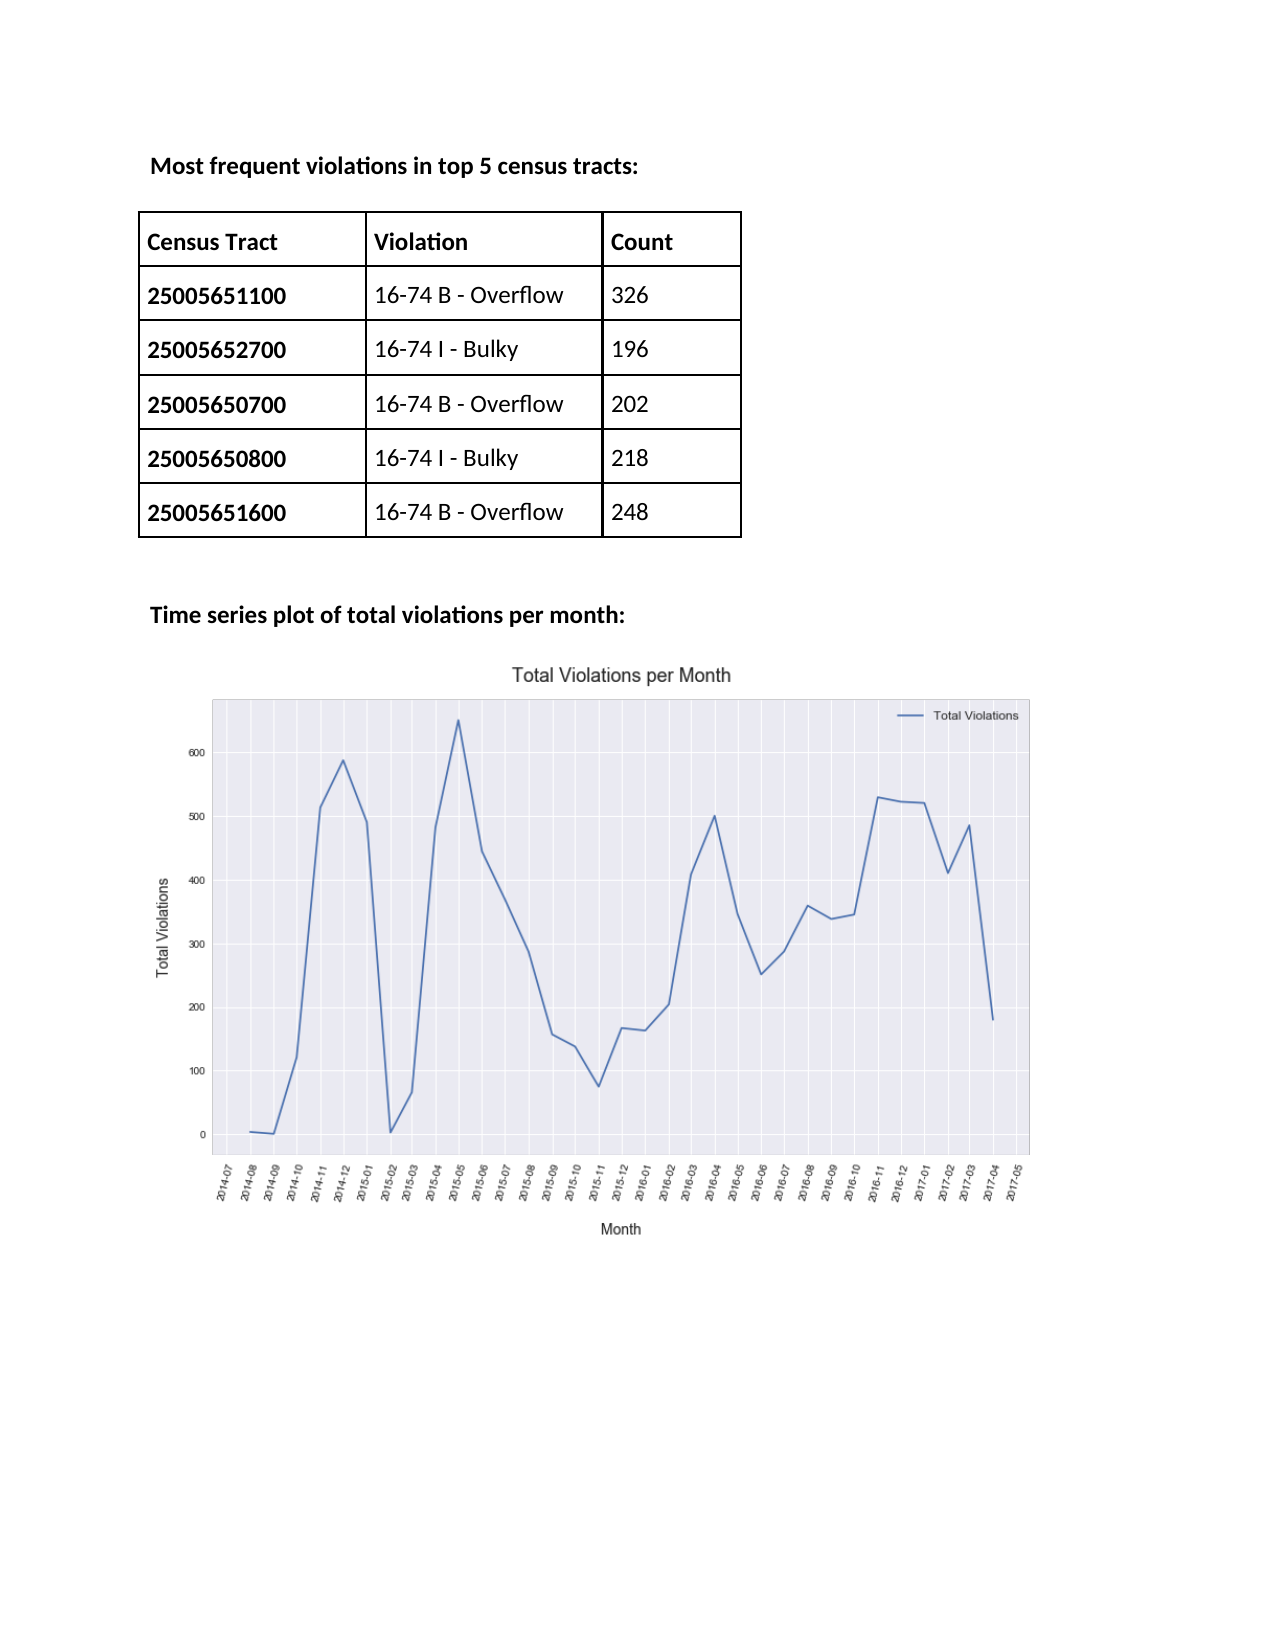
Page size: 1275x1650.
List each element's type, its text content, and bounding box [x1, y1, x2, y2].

text Time series plot of total violations per month: [150, 599, 1125, 630]
table_header Violation [367, 213, 601, 265]
table_cell 25005651100 [140, 267, 365, 319]
table_cell 218 [604, 430, 740, 482]
table_cell 326 [604, 267, 740, 319]
table_cell 16-74 I - Bulky [367, 430, 601, 482]
table_cell 25005651600 [140, 484, 365, 536]
table_cell 25005650800 [140, 430, 365, 482]
table_cell 196 [604, 321, 740, 373]
table_cell 16-74 B - Overflow [367, 376, 601, 428]
table_cell 248 [604, 484, 740, 536]
table_cell 16-74 B - Overflow [367, 484, 601, 536]
table_cell 16-74 B - Overflow [367, 267, 601, 319]
table_cell 16-74 I - Bulky [367, 321, 601, 373]
table_header Census Tract [140, 213, 365, 265]
text Most frequent violations in top 5 census tracts: [150, 150, 1125, 181]
table_cell 25005652700 [140, 321, 365, 373]
table_cell 202 [604, 376, 740, 428]
table_cell 25005650700 [140, 376, 365, 428]
picture [150, 660, 1037, 1245]
table_header Count [604, 213, 740, 265]
